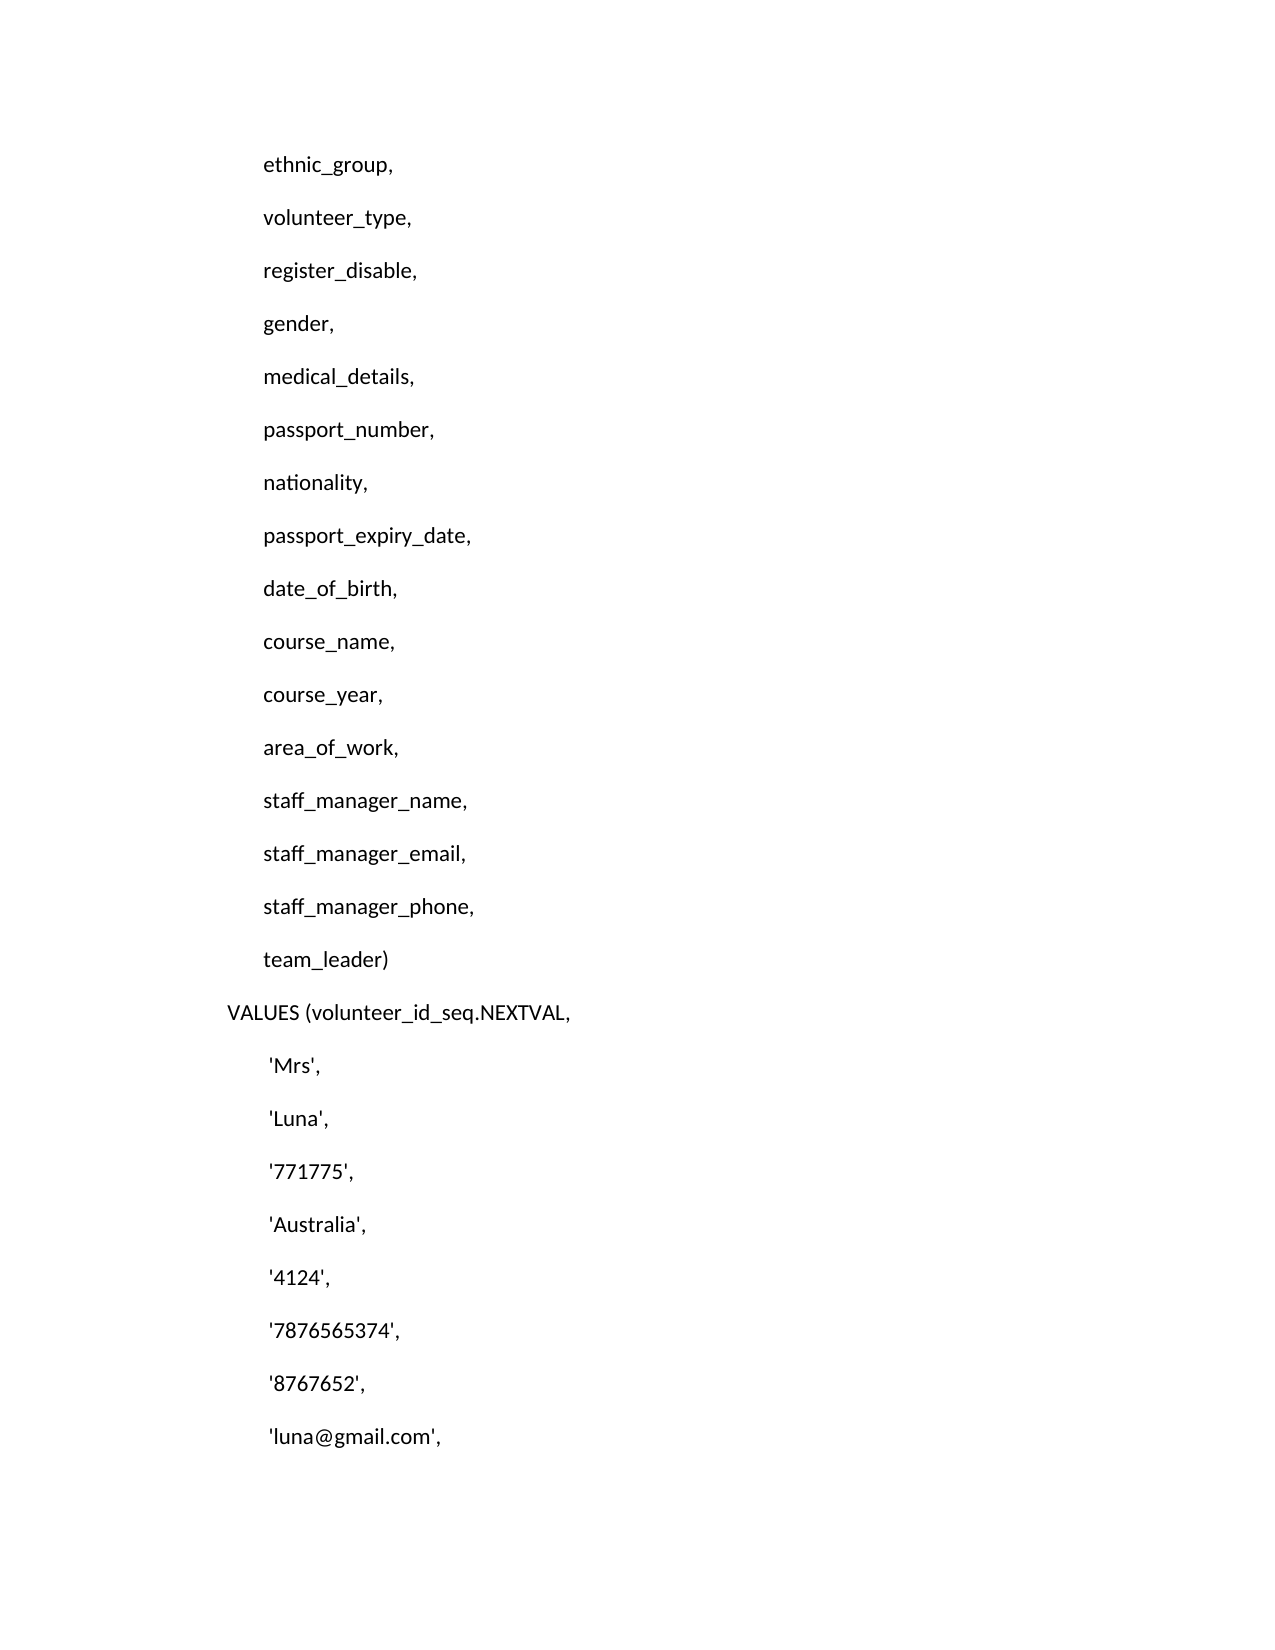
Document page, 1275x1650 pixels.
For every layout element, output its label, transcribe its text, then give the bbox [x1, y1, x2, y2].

text register_disable, [150, 256, 1125, 284]
text '8767652', [150, 1369, 1125, 1397]
text course_name, [150, 627, 1125, 655]
text course_year, [150, 680, 1125, 708]
text '771775', [150, 1157, 1125, 1185]
text 'Australia', [150, 1210, 1125, 1238]
text passport_expiry_date, [150, 521, 1125, 549]
text date_of_birth, [150, 574, 1125, 602]
text nationality, [150, 468, 1125, 496]
text 'Mrs', [150, 1051, 1125, 1079]
text '4124', [150, 1263, 1125, 1291]
text area_of_work, [150, 733, 1125, 761]
text staff_manager_phone, [150, 892, 1125, 920]
text gender, [150, 309, 1125, 337]
text passport_number, [150, 415, 1125, 443]
text VALUES (volunteer_id_seq.NEXTVAL, [150, 998, 1125, 1026]
text '7876565374', [150, 1316, 1125, 1344]
text medical_details, [150, 362, 1125, 390]
text 'luna@gmail.com', [150, 1422, 1125, 1451]
text team_leader) [150, 945, 1125, 973]
text staff_manager_email, [150, 839, 1125, 867]
text volunteer_type, [150, 203, 1125, 231]
text 'Luna', [150, 1104, 1125, 1132]
text ethnic_group, [150, 150, 1125, 178]
text staff_manager_name, [150, 786, 1125, 814]
